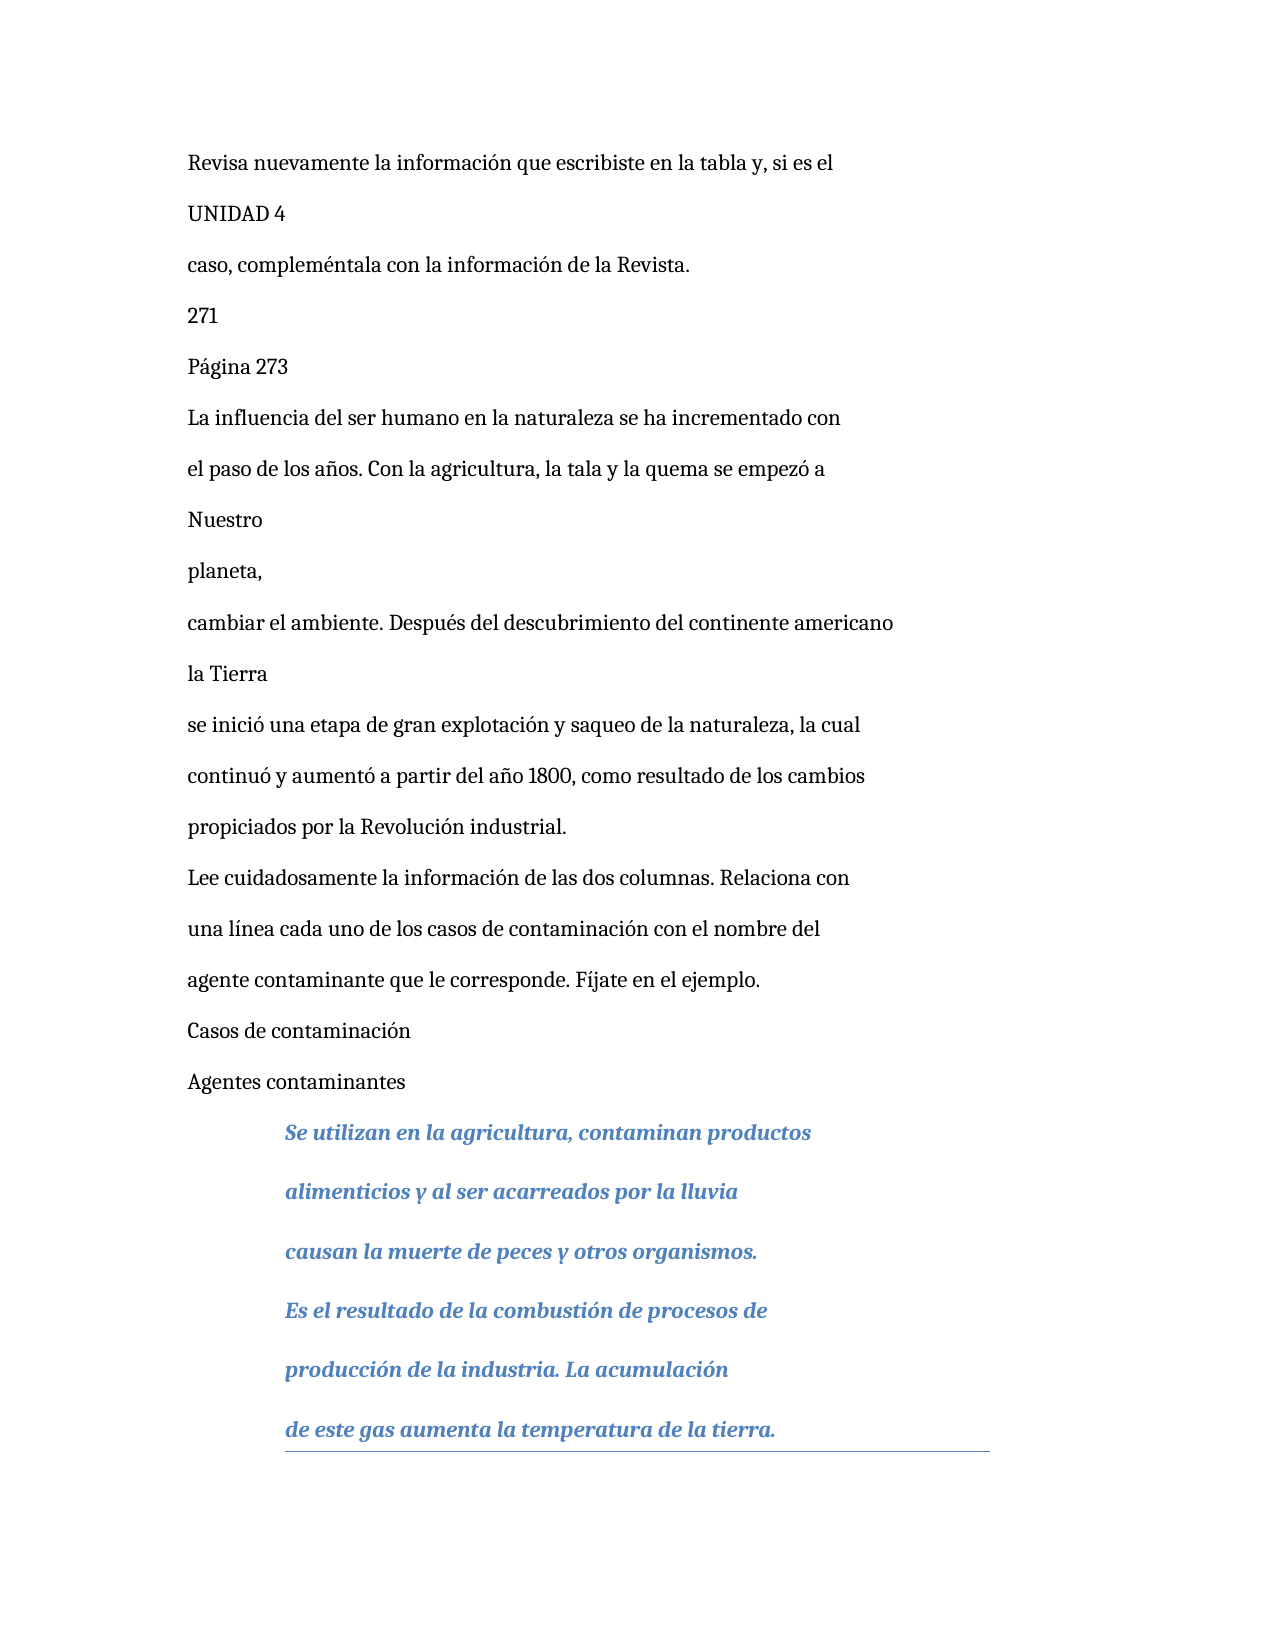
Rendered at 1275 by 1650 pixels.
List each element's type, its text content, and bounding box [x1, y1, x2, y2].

text continuó y aumentó a partir del año 1800, como resultado de los cambios [187, 762, 1087, 789]
text caso, compleméntala con la información de la Revista. [187, 252, 1087, 278]
text de este gas aumenta la temperatura de la tierra. [285, 1417, 990, 1451]
text Se utilizan en la agricultura, contaminan productos [285, 1120, 990, 1146]
text una línea cada uno de los casos de contaminación con el nombre del [187, 916, 1087, 942]
text Agentes contaminantes [187, 1069, 1087, 1095]
text Nuestro [187, 507, 1087, 534]
text UNIDAD 4 [187, 201, 1087, 227]
text se inició una etapa de gran explotación y saqueo de la naturaleza, la cual [187, 711, 1087, 738]
text la Tierra [187, 660, 1087, 687]
text alimenticios y al ser acarreados por la lluvia [285, 1179, 990, 1206]
text Lee cuidadosamente la información de las dos columnas. Relaciona con [187, 864, 1087, 891]
text el paso de los años. Con la agricultura, la tala y la quema se empezó a [187, 456, 1087, 483]
text propiciados por la Revolución industrial. [187, 813, 1087, 840]
text Revisa nuevamente la información que escribiste en la tabla y, si es el [187, 150, 1087, 176]
text causan la muerte de peces y otros organismos. [285, 1238, 990, 1265]
text Casos de contaminación [187, 1018, 1087, 1044]
text cambiar el ambiente. Después del descubrimiento del continente americano [187, 609, 1087, 636]
text La influencia del ser humano en la naturaleza se ha incrementado con [187, 405, 1087, 432]
text Página 273 [187, 354, 1087, 381]
text 271 [187, 303, 1087, 329]
text producción de la industria. La acumulación [285, 1357, 990, 1384]
text agente contaminante que le corresponde. Fíjate en el ejemplo. [187, 967, 1087, 993]
text planeta, [187, 558, 1087, 585]
text Es el resultado de la combustión de procesos de [285, 1298, 990, 1324]
